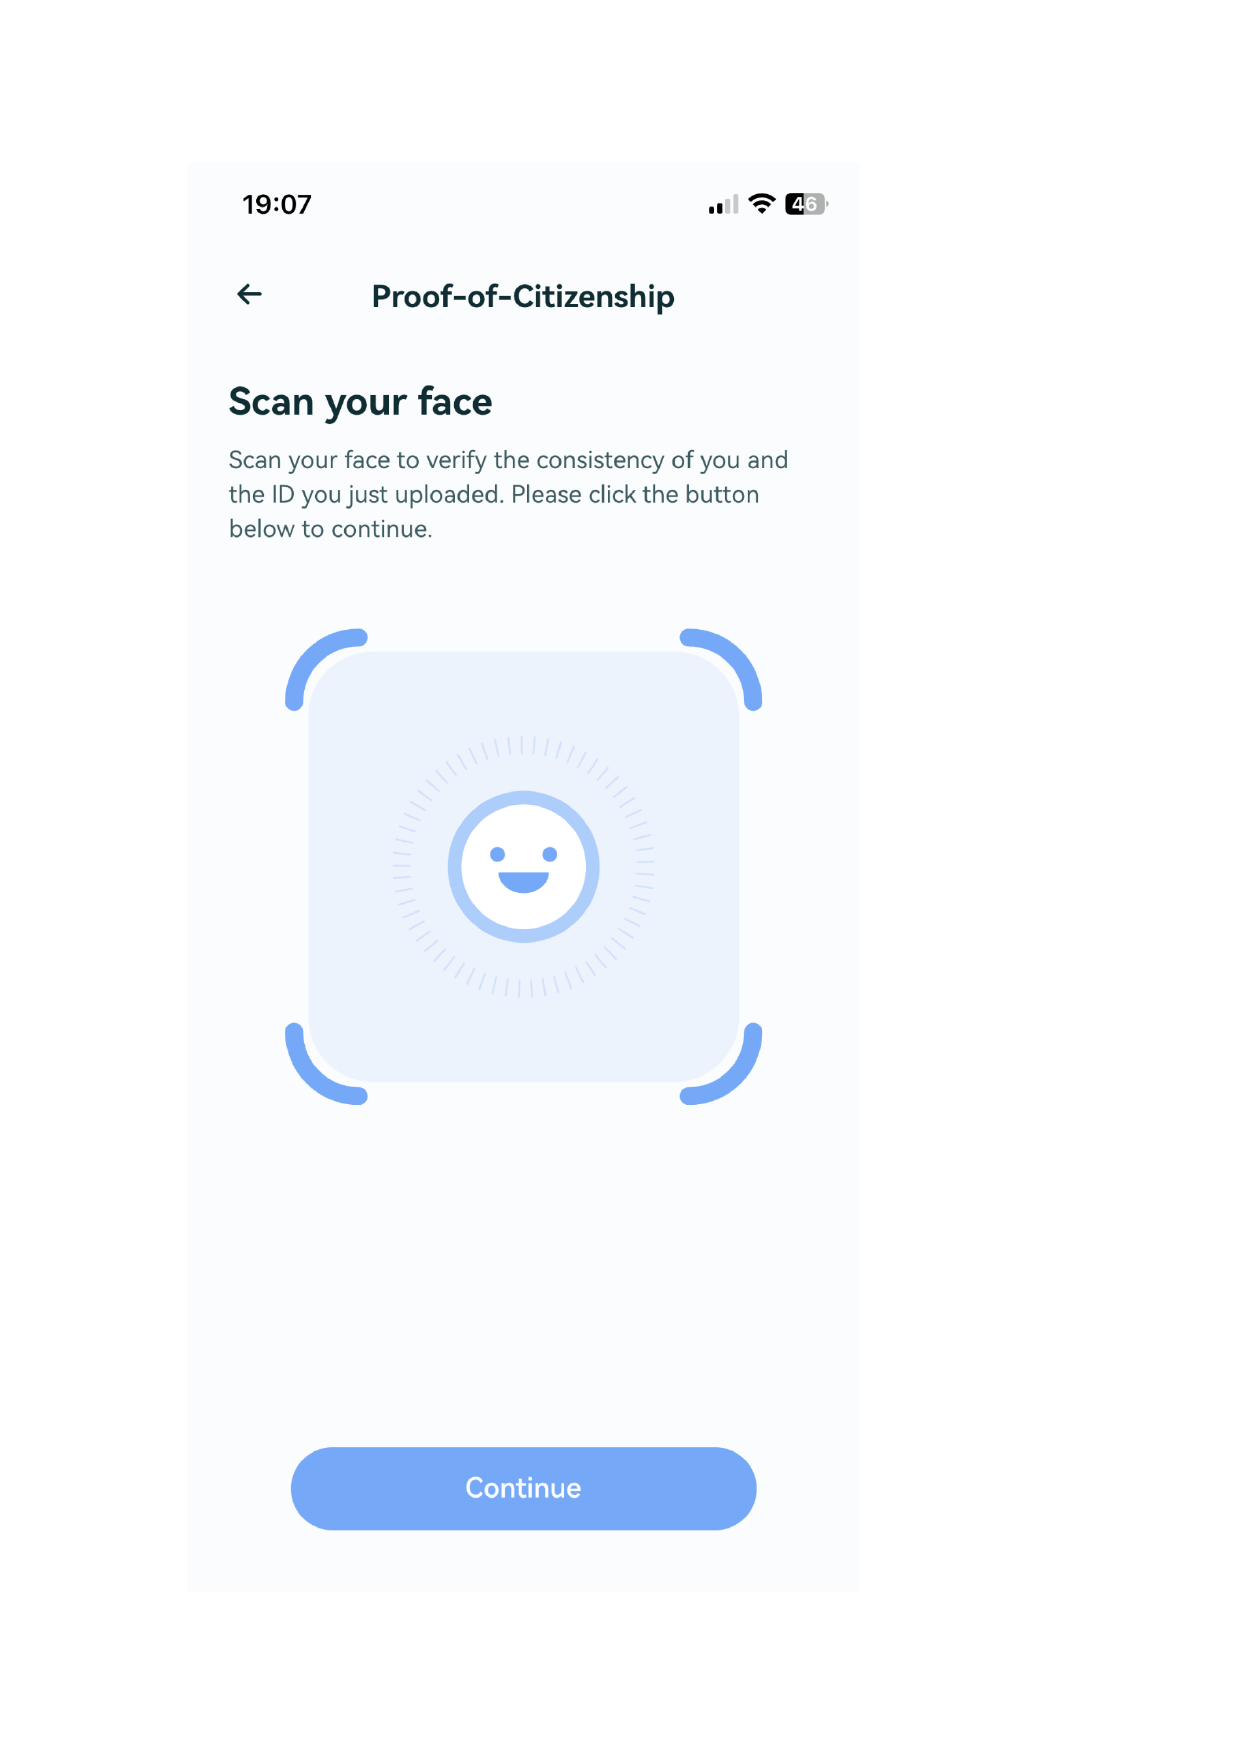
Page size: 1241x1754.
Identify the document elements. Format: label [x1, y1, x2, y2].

picture [187, 162, 860, 1592]
